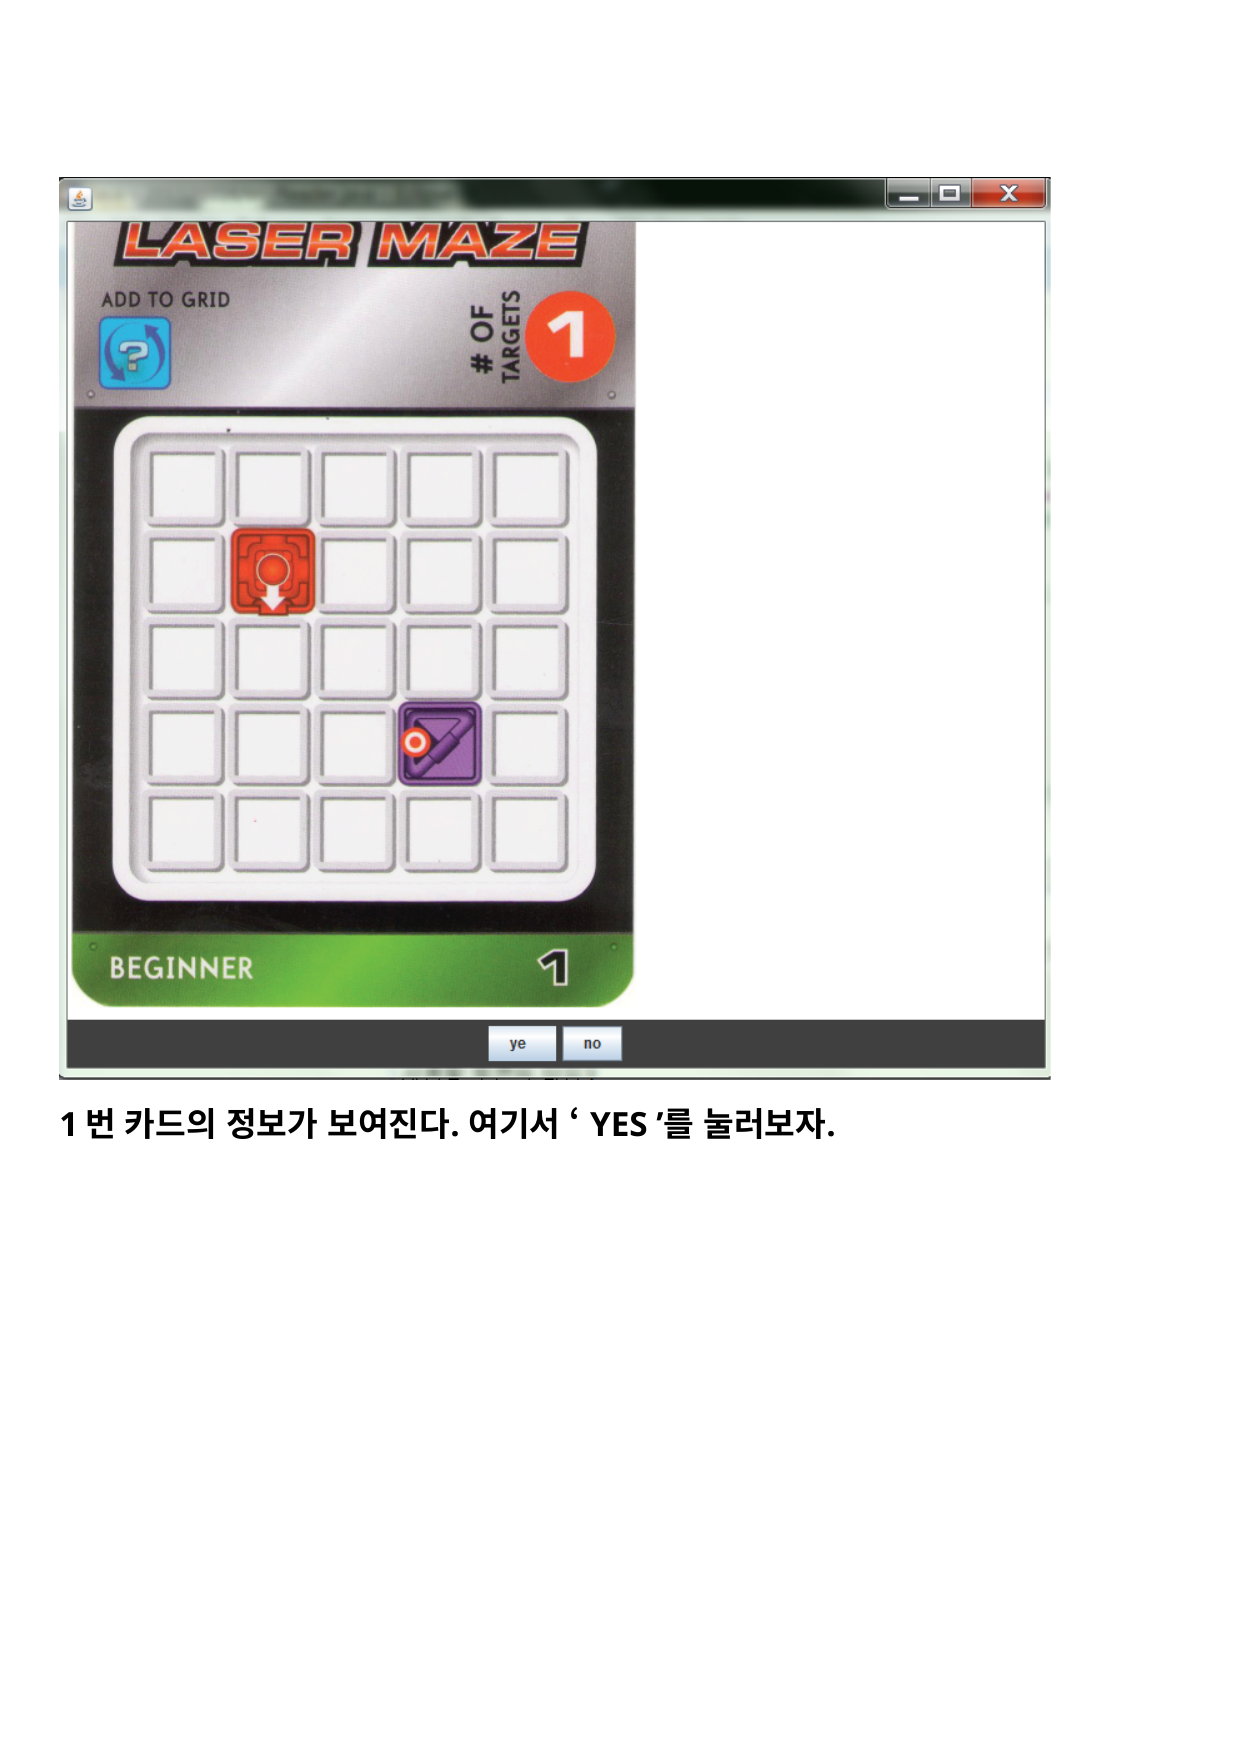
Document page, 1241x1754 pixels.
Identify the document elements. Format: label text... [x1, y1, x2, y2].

text 1번 카드의 정보가 보여진다. 여기서 ‘ YES ’를 눌러보자. [59, 1098, 1090, 1147]
picture [59, 177, 1051, 1080]
